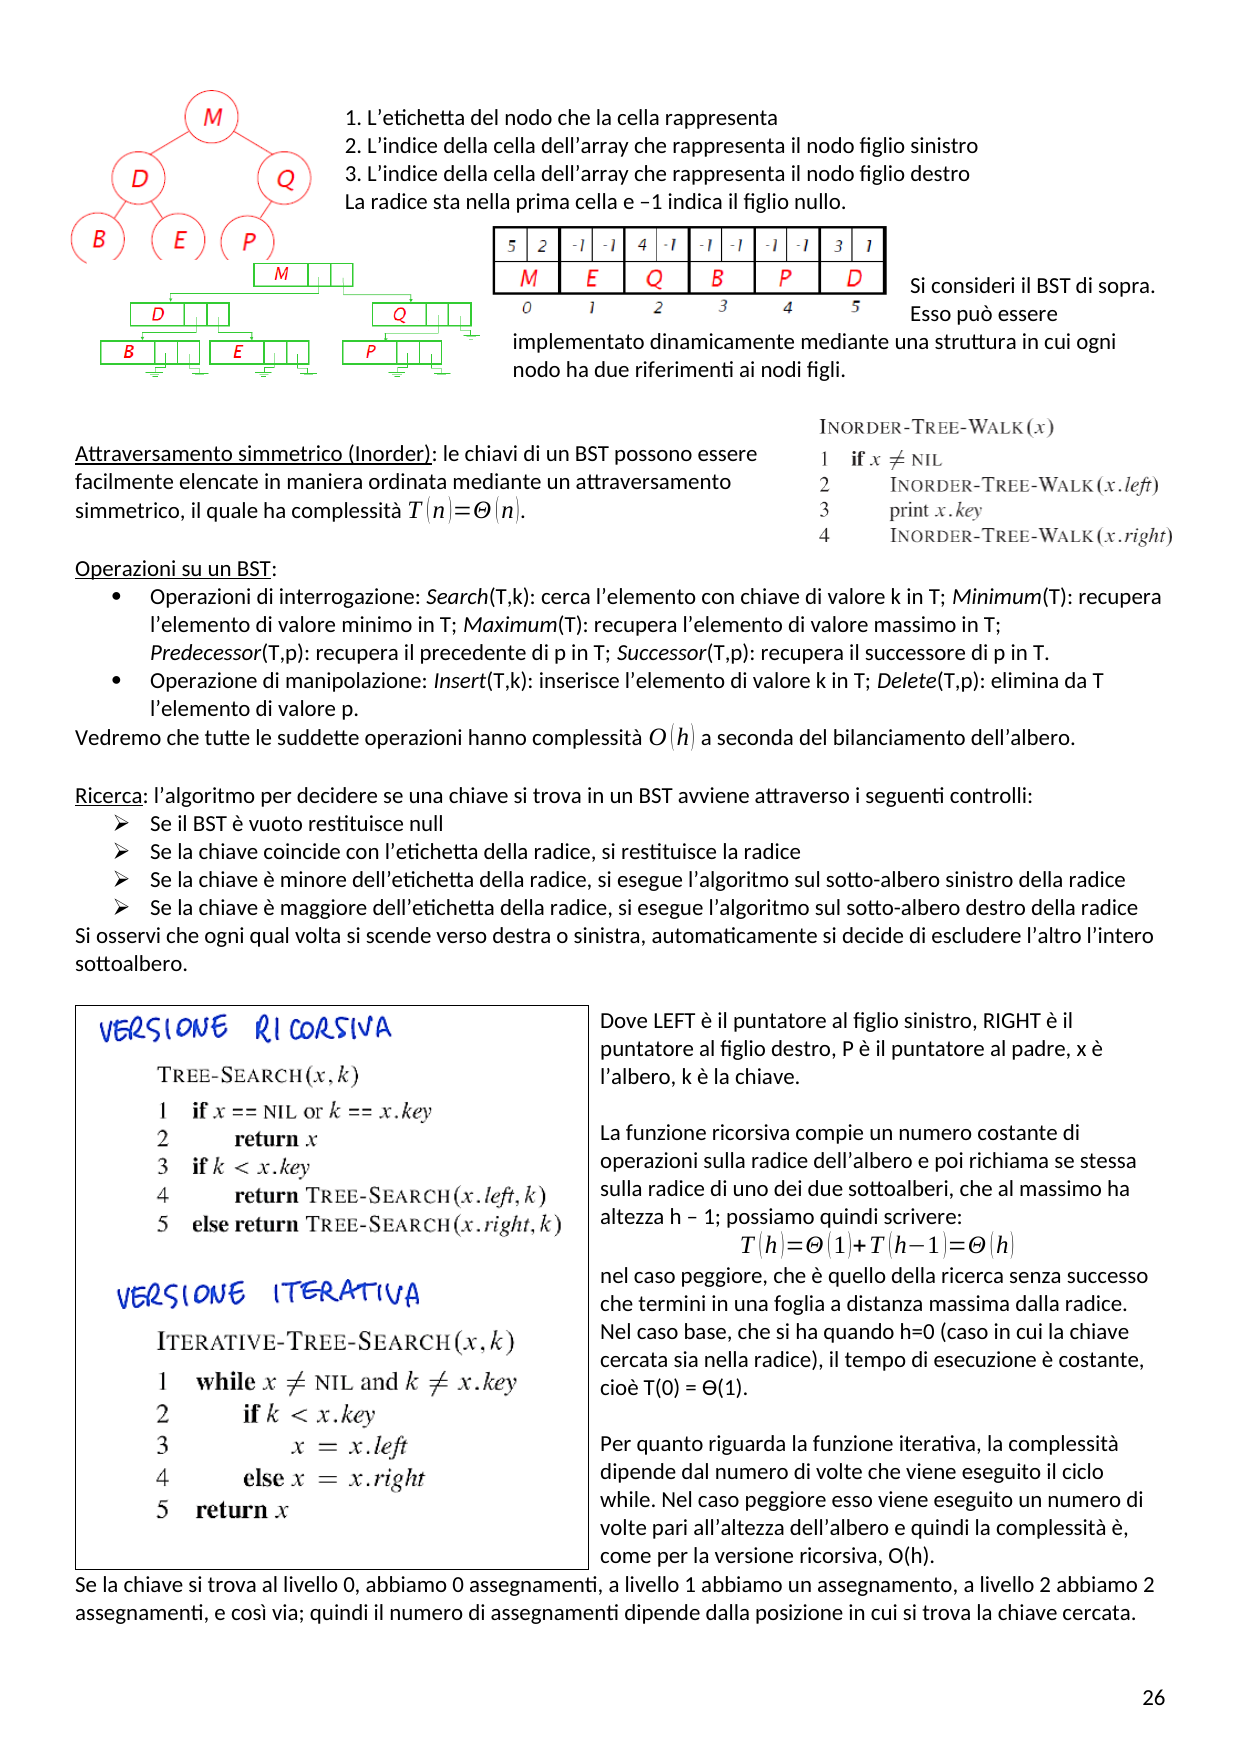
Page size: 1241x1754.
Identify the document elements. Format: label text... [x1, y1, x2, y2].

list Se la chiave coincide con l’etichetta della radice, si restituisce la radice [112, 837, 1165, 865]
list Se il BST è vuoto restituisce null [112, 809, 1165, 837]
picture [90, 1010, 573, 1537]
text Ricerca: l’algoritmo per decidere se una chiave si trova in un BST avviene attraverso i seguenti controlli: [75, 781, 1165, 809]
text Operazioni su un BST: [75, 554, 1165, 582]
table_header Dove LEFT è il puntatore al figlio sinistro, RIGHT è il puntatore al figlio destro, P è il puntatore al padre, x è l’albero, k è la chiave. La funzione ricorsiva compie un numero costante di operazioni sulla radice dell’albero e poi richiama se stessa sulla radice di uno dei due sottoalberi, che al massimo ha altezza h – 1; possiamo quindi scrivere: nel caso peggiore, che è quello della ricerca senza successo che termini in una foglia a distanza massima dalla radice. Nel caso base, che si ha quando h=0 (caso in cui la chiave cercata sia nella radice), il tempo di esecuzione è costante, cioè T(0) = Ө(1). Per quanto riguarda la funzione iterativa, la complessità dipende dal numero di volte che viene eseguito il ciclo while. Nel caso peggiore esso viene eseguito un numero di volte pari all’altezza dell’albero e quindi la complessità è, come per la versione ricorsiva, O(h). [589, 1005, 1165, 1569]
text 3. L’indice della cella dell’array che rappresenta il nodo figlio destro [326, 159, 1165, 187]
list Operazioni di interrogazione: Search(T,k): cerca l’elemento con chiave di valore k in T; Minimum(T): recupera l’elemento di valore minimo in T; Maximum(T): recupera l’elemento di valore massimo in T; Predecessor(T,p): recupera il precedente di p in T; Successor(T,p): recupera il successore di p in T. [112, 582, 1165, 666]
text Attraversamento simmetrico (Inorder): le chiavi di un BST possono essere facilmente elencate in maniera ordinata mediante un attraversamento simmetrico, il quale ha complessità . [75, 439, 807, 526]
list Se la chiave è maggiore dell’etichetta della radice, si esegue l’algoritmo sul sotto-albero destro della radice [112, 893, 1165, 921]
text 1. L’etichetta del nodo che la cella rappresenta [326, 103, 1165, 131]
text Se la chiave si trova al livello 0, abbiamo 0 assegnamenti, a livello 1 abbiamo un assegnamento, a livello 2 abbiamo 2 assegnamenti, e così via; quindi il numero di assegnamenti dipende dalla posizione in cui si trova la chiave cercata. [75, 1570, 1165, 1626]
text La radice sta nella prima cella e –1 indica il figlio nullo. [326, 187, 1165, 215]
picture [807, 416, 1209, 559]
table_header [76, 1006, 588, 1569]
list Se la chiave è minore dell’etichetta della radice, si esegue l’algoritmo sul sotto-albero sinistro della radice [112, 865, 1165, 893]
picture [483, 217, 892, 317]
text Si consideri il BST di sopra. Esso può essere implementato dinamicamente mediante una struttura in cui ogni nodo ha due riferimenti ai nodi figli. [75, 271, 1165, 383]
text Vedremo che tutte le suddette operazioni hanno complessità a seconda del bilanciamento dell’albero. [75, 722, 1165, 753]
text 2. L’indice della cella dell’array che rappresenta il nodo figlio sinistro [326, 131, 1165, 159]
list Operazione di manipolazione: Insert(T,k): inserisce l’elemento di valore k in T; Delete(T,p): elimina da T l’elemento di valore p. [112, 666, 1165, 722]
text Si osservi che ogni qual volta si scende verso destra o sinistra, automaticamente si decide di escludere l’altro l’intero sottoalbero. [75, 921, 1165, 977]
